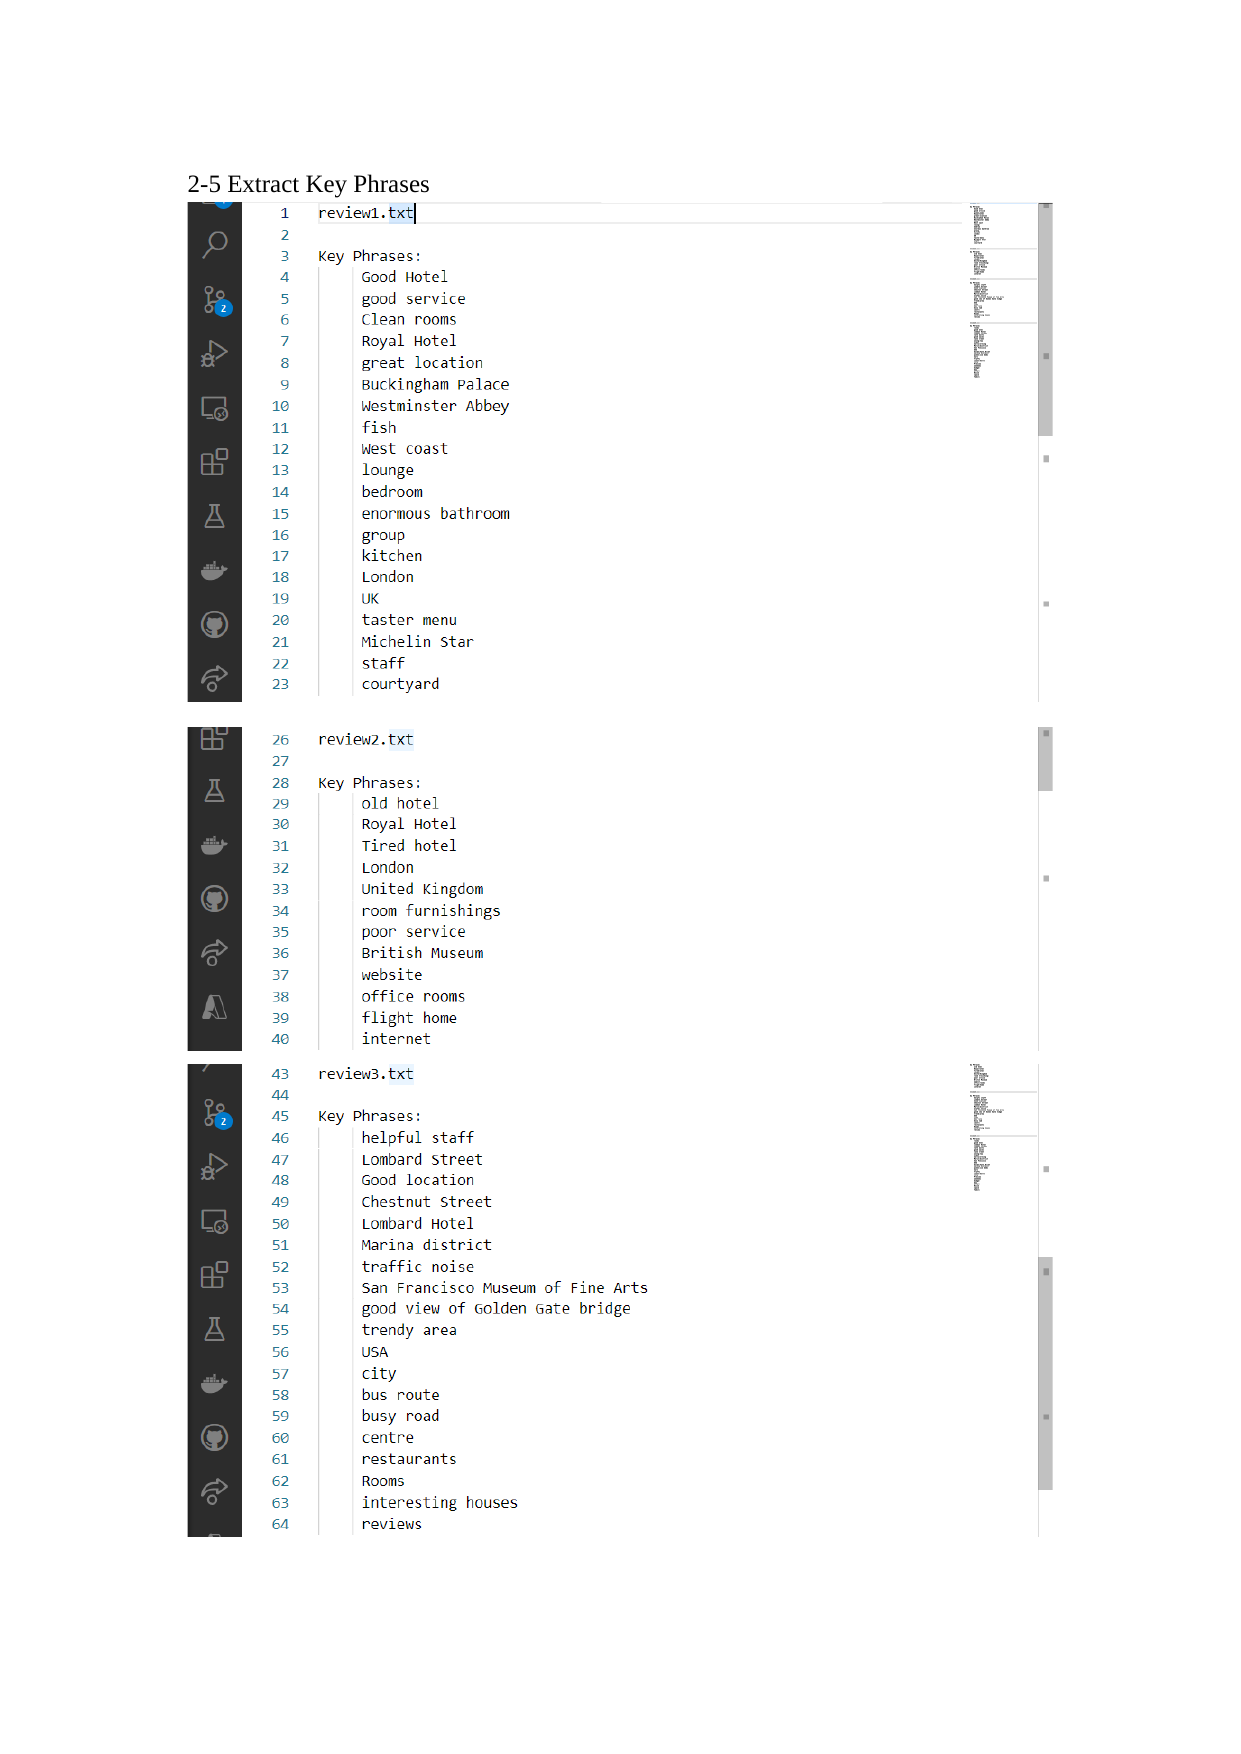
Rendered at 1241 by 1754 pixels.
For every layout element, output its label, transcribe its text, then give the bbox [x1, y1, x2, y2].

picture [187, 202, 1053, 702]
picture [187, 727, 1053, 1051]
picture [187, 1064, 1053, 1537]
text 2-5 Extract Key Phrases [187, 164, 1053, 202]
